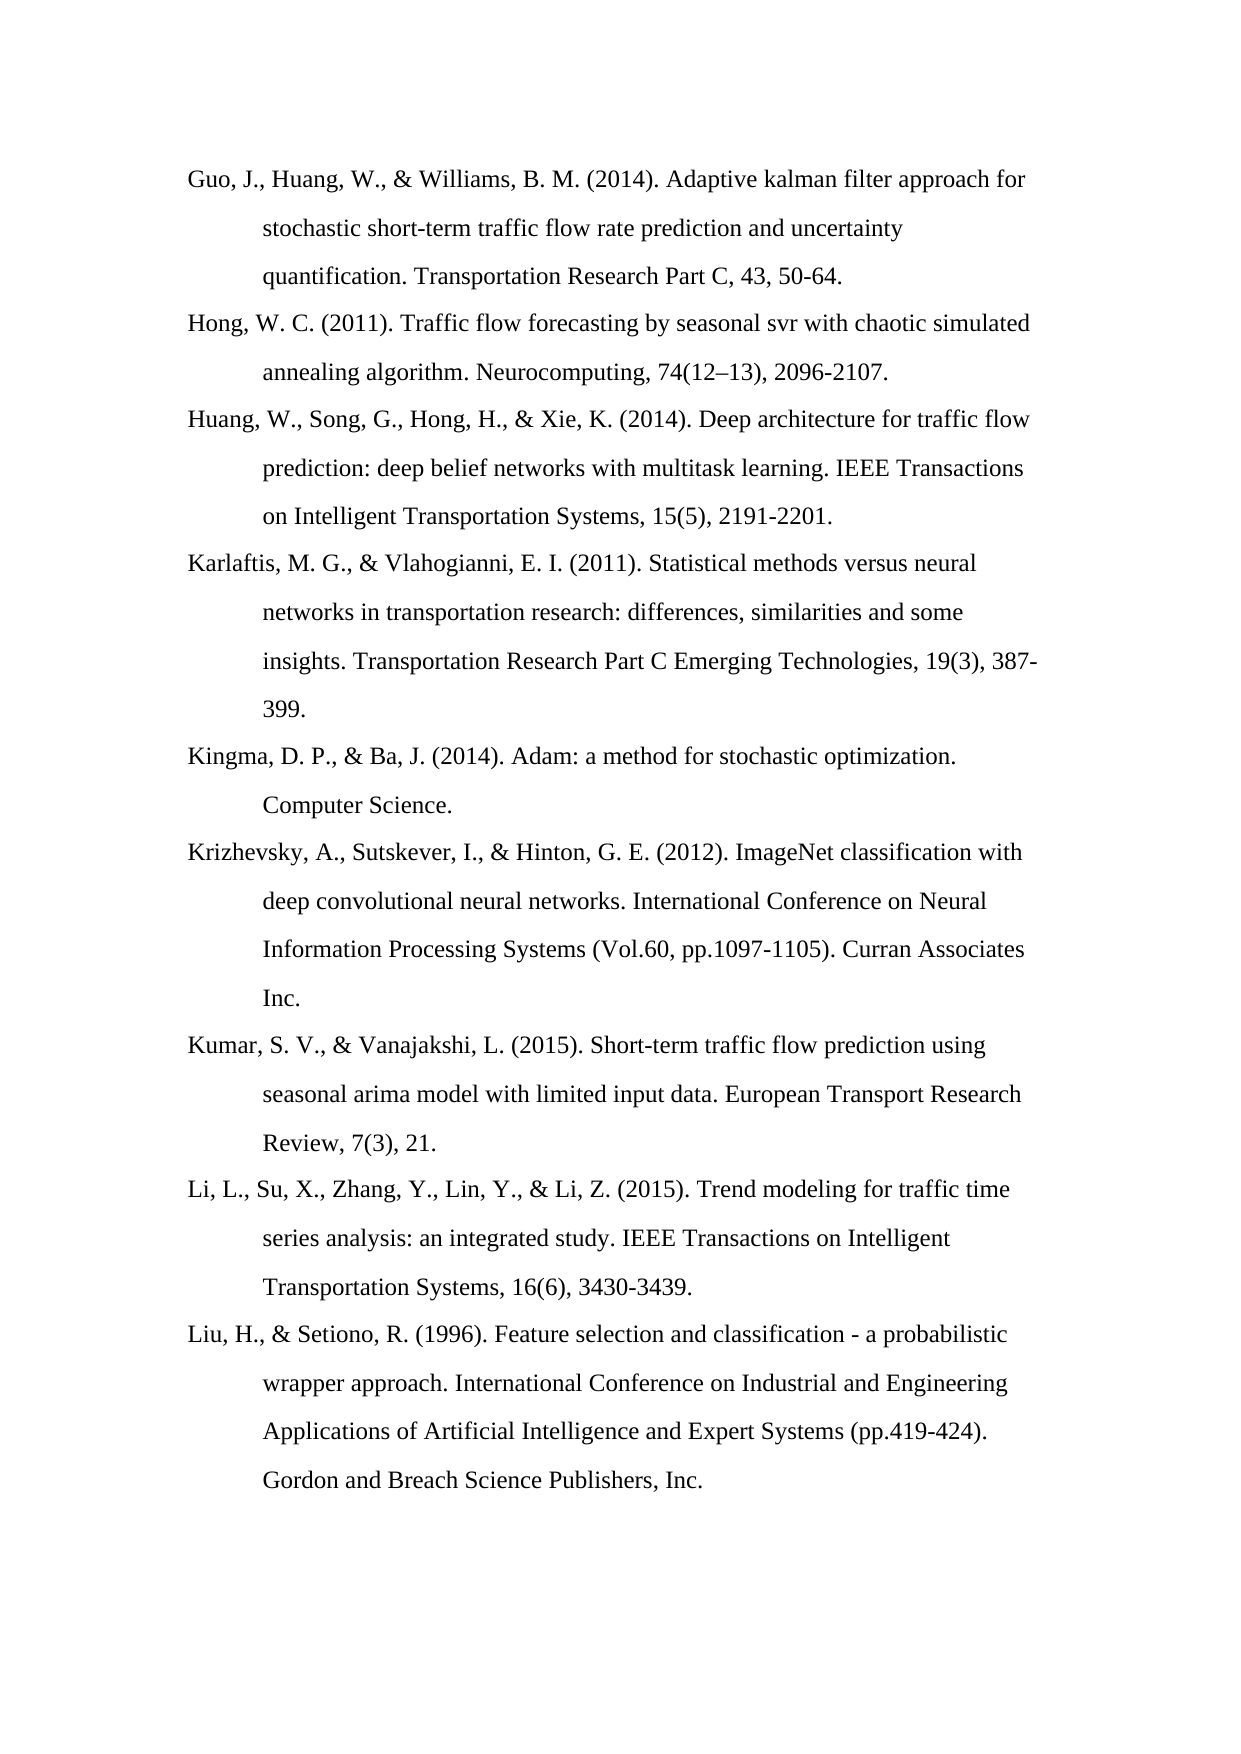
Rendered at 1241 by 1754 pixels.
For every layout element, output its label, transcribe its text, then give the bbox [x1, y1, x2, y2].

text Guo, J., Huang, W., & Williams, B. M. (2014). Adaptive kalman filter approach for stochastic short-term traffic flow rate prediction and uncertainty quantification. Transportation Research Part C, 43, 50-64. [187, 162, 1053, 292]
text Kumar, S. V., & Vanajakshi, L. (2015). Short-term traffic flow prediction using seasonal arima model with limited input data. European Transport Research Review, 7(3), 21. [187, 1028, 1053, 1158]
text Kingma, D. P., & Ba, J. (2014). Adam: a method for stochastic optimization. Computer Science. [187, 739, 1053, 821]
text Hong, W. C. (2011). Traffic flow forecasting by seasonal svr with chaotic simulated annealing algorithm. Neurocomputing, 74(12–13), 2096-2107. [187, 306, 1053, 388]
text Li, L., Su, X., Zhang, Y., Lin, Y., & Li, Z. (2015). Trend modeling for traffic time series analysis: an integrated study. IEEE Transactions on Intelligent Transportation Systems, 16(6), 3430-3439. [187, 1173, 1053, 1303]
text Huang, W., Song, G., Hong, H., & Xie, K. (2014). Deep architecture for traffic flow prediction: deep belief networks with multitask learning. IEEE Transactions on Intelligent Transportation Systems, 15(5), 2191-2201. [187, 402, 1053, 532]
text Karlaftis, M. G., & Vlahogianni, E. I. (2011). Statistical methods versus neural networks in transportation research: differences, similarities and some insights. Transportation Research Part C Emerging Technologies, 19(3), 387-399. [187, 546, 1053, 725]
text Krizhevsky, A., Sutskever, I., & Hinton, G. E. (2012). ImageNet classification with deep convolutional neural networks. International Conference on Neural Information Processing Systems (Vol.60, pp.1097-1105). Curran Associates Inc. [187, 835, 1053, 1014]
text Liu, H., & Setiono, R. (1996). Feature selection and classification - a probabilistic wrapper approach. International Conference on Industrial and Engineering Applications of Artificial Intelligence and Expert Systems (pp.419-424). Gordon and Breach Science Publishers, Inc. [187, 1317, 1053, 1496]
